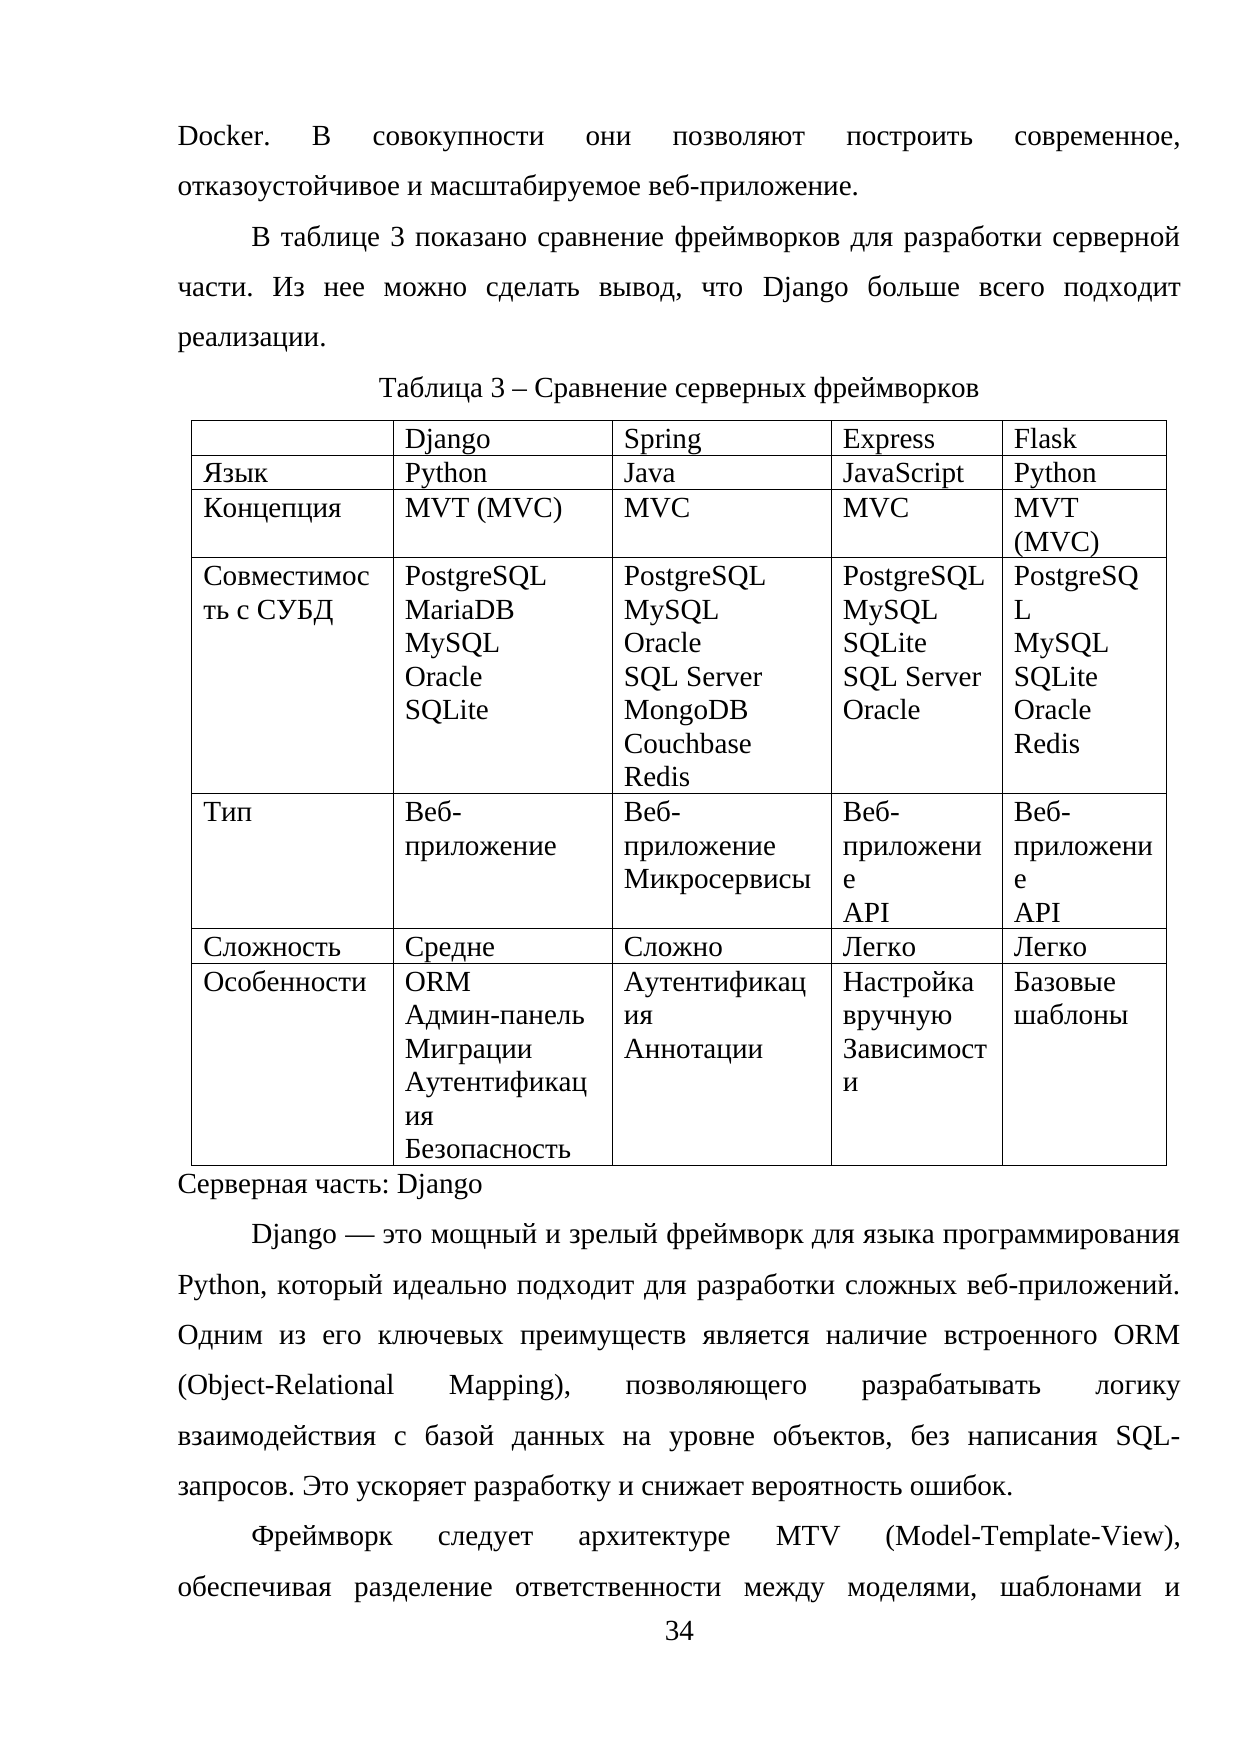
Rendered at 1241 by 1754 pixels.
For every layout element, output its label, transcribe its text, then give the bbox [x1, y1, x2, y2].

table_cell PostgreSQL MariaDB MySQL Oracle SQLite [394, 558, 612, 793]
table_cell Настройка вручную Зависимости [832, 964, 1002, 1165]
table_cell Сложность [192, 929, 393, 963]
table_cell Java [613, 456, 831, 489]
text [177, 118, 1181, 202]
table_cell PostgreSQL MySQL SQLite SQL Server Oracle [832, 558, 1002, 793]
table_cell JavaScript [832, 456, 1002, 489]
table_header Spring [613, 421, 831, 454]
table_cell MVC [613, 490, 831, 557]
table_cell MVC [832, 490, 1002, 557]
table_cell MVT (MVC) [394, 490, 612, 557]
table_header Flask [1003, 421, 1166, 454]
table_cell Сложно [613, 929, 831, 963]
text Серверная часть: Django [177, 1166, 1181, 1200]
table_cell Python [394, 456, 612, 489]
table_cell Особенности [192, 964, 393, 1165]
table_cell Язык [192, 456, 393, 489]
table_cell PostgreSQL MySQL Oracle SQL Server MongoDB Couchbase Redis [613, 558, 831, 793]
table_cell PostgreSQL MySQL SQLite Oracle Redis [1003, 558, 1166, 793]
text Django — это мощный и зрелый фреймворк для языка программирования Python, который идеально подходит для разработки сложных веб-приложений. Одним из его ключевых преимуществ является наличие встроенного ORM (Object-Relational Mapping), позволяющего разрабатывать логику взаимодействия с базой данных на уровне объектов, без написания SQL-запросов. Это ускоряет разработку и снижает вероятность ошибок. [177, 1217, 1181, 1502]
text В таблице 3 показано сравнение фреймворков для разработки серверной части. Из нее можно сделать вывод, что Django больше всего подходит реализации. [177, 219, 1181, 353]
table_cell Веб-приложение API [832, 794, 1002, 928]
table_cell Совместимость с СУБД [192, 558, 393, 793]
table_cell Аутентификация Аннотации [613, 964, 831, 1165]
table_cell Концепция [192, 490, 393, 557]
table_cell Средне [394, 929, 612, 963]
table_cell Веб-приложение [394, 794, 612, 928]
table_cell Легко [832, 929, 1002, 963]
table_cell Веб-приложение API [1003, 794, 1166, 928]
text Таблица 3 – Сравнение серверных фреймворков [177, 370, 1181, 403]
table_header [192, 421, 393, 454]
table_cell Базовые шаблоны [1003, 964, 1166, 1165]
table_cell Веб-приложение Микросервисы [613, 794, 831, 928]
table_cell ORM Админ-панель Миграции Аутентификация Безопасность [394, 964, 612, 1165]
table_header Django [394, 421, 612, 454]
table_cell Легко [1003, 929, 1166, 963]
table_cell Python [1003, 456, 1166, 489]
table_cell MVT (MVC) [1003, 490, 1166, 557]
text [177, 1518, 1181, 1602]
table_cell Тип [192, 794, 393, 928]
table_header Express [832, 421, 1002, 454]
